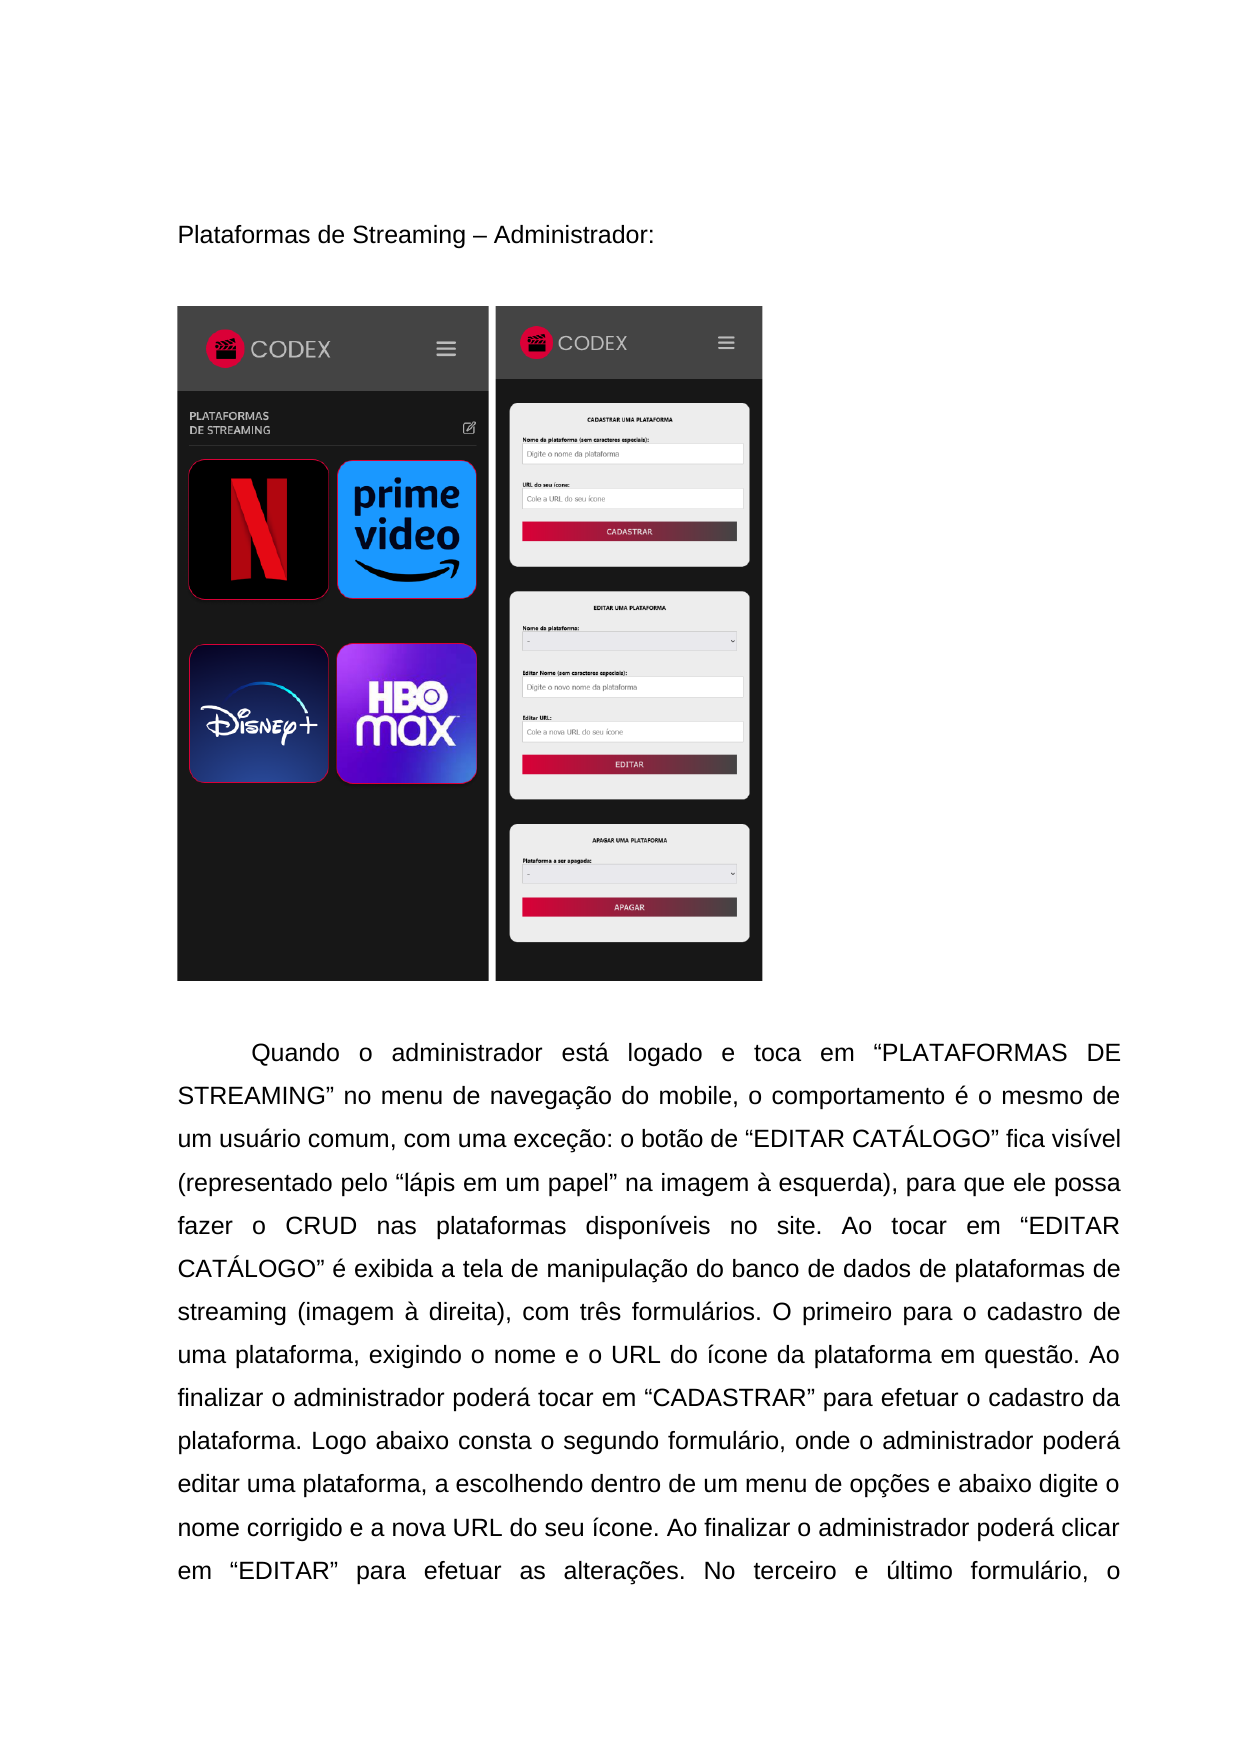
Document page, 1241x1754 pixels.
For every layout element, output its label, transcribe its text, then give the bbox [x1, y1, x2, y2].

picture [495, 306, 763, 981]
text Plataformas de Streaming – Administrador: [177, 220, 1122, 249]
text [177, 1038, 1122, 1584]
picture [177, 306, 489, 981]
